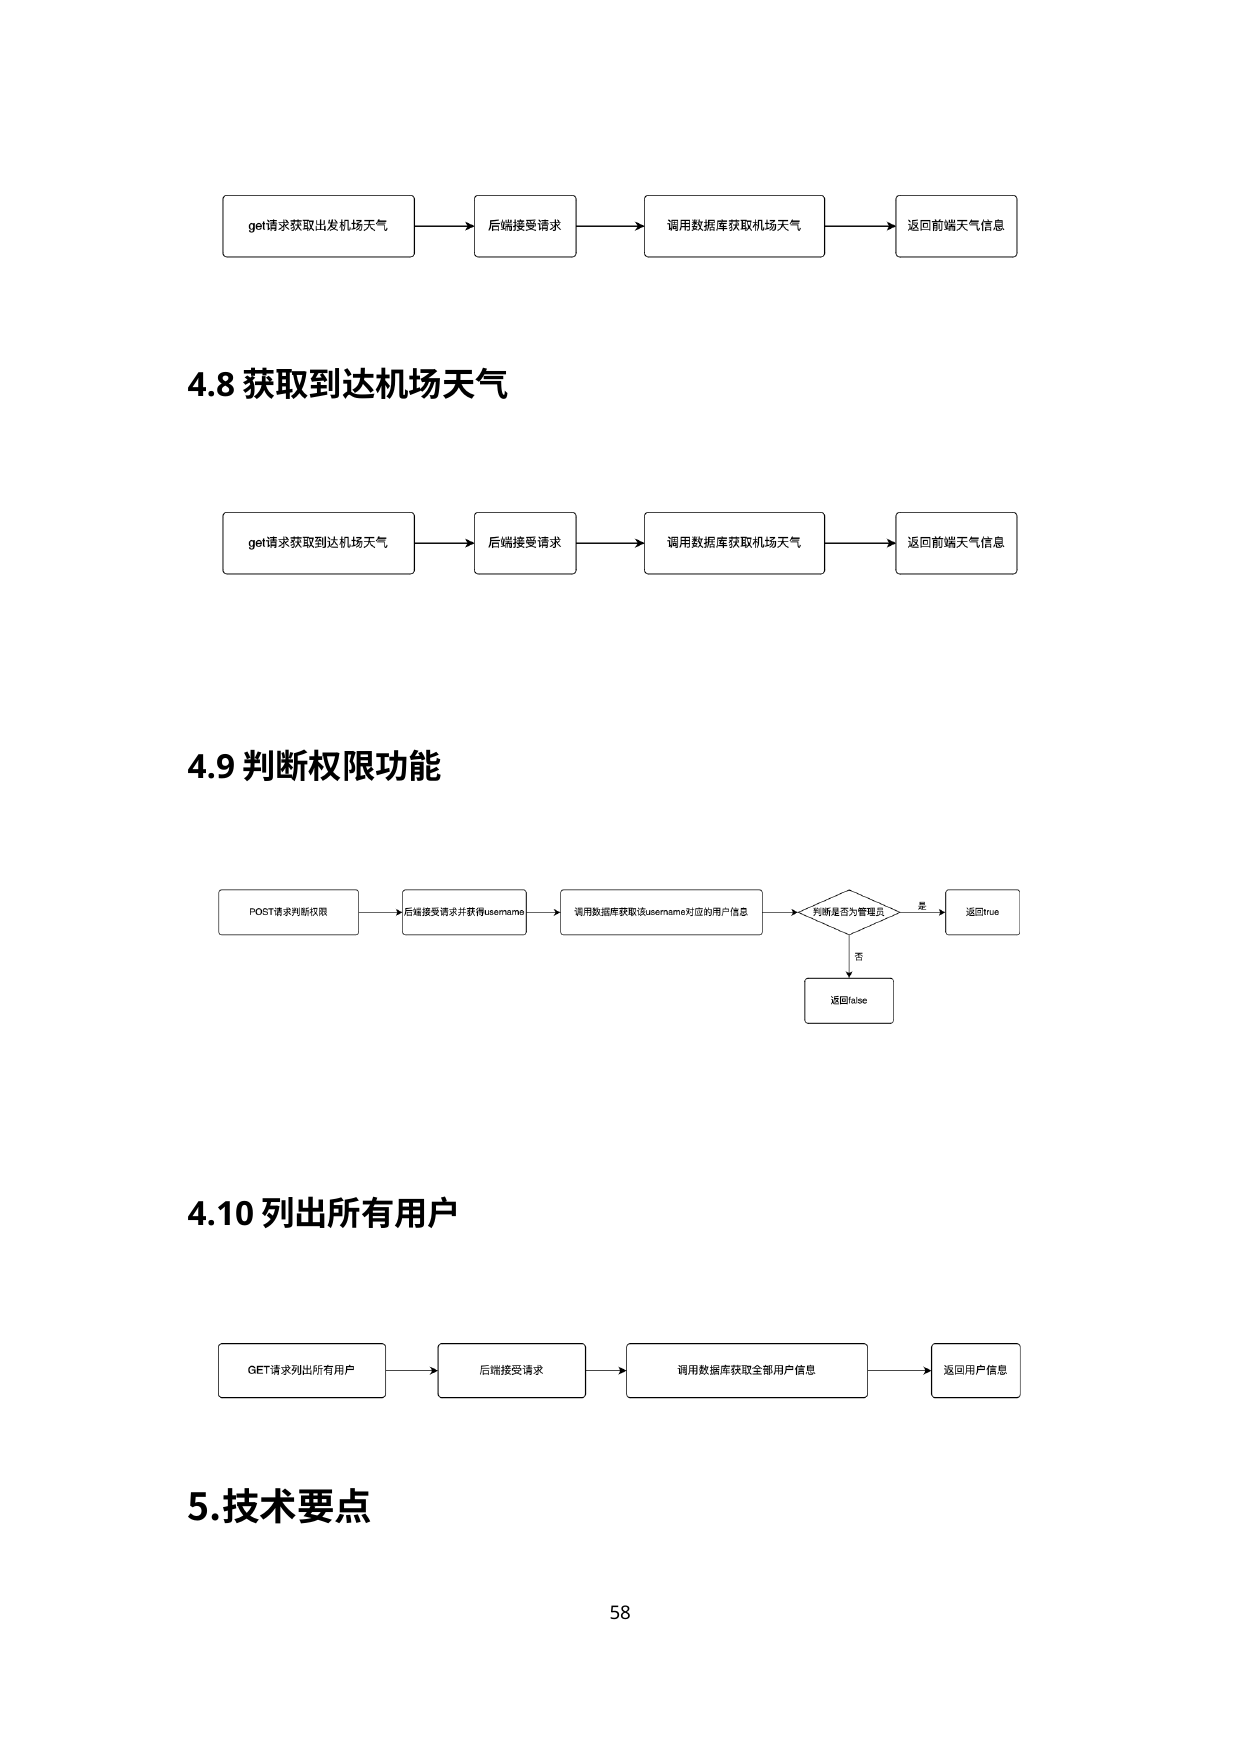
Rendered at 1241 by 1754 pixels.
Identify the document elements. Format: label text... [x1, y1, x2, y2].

subtitle 4.8获取到达机场天气 [187, 349, 1053, 414]
picture [187, 858, 1051, 1054]
subtitle 5.技术要点 [187, 1471, 1053, 1536]
subtitle 4.10列出所有用户 [187, 1178, 1053, 1243]
picture [187, 1312, 1051, 1429]
subtitle 4.9判断权限功能 [187, 731, 1053, 796]
picture [187, 159, 1052, 293]
picture [187, 476, 1052, 610]
